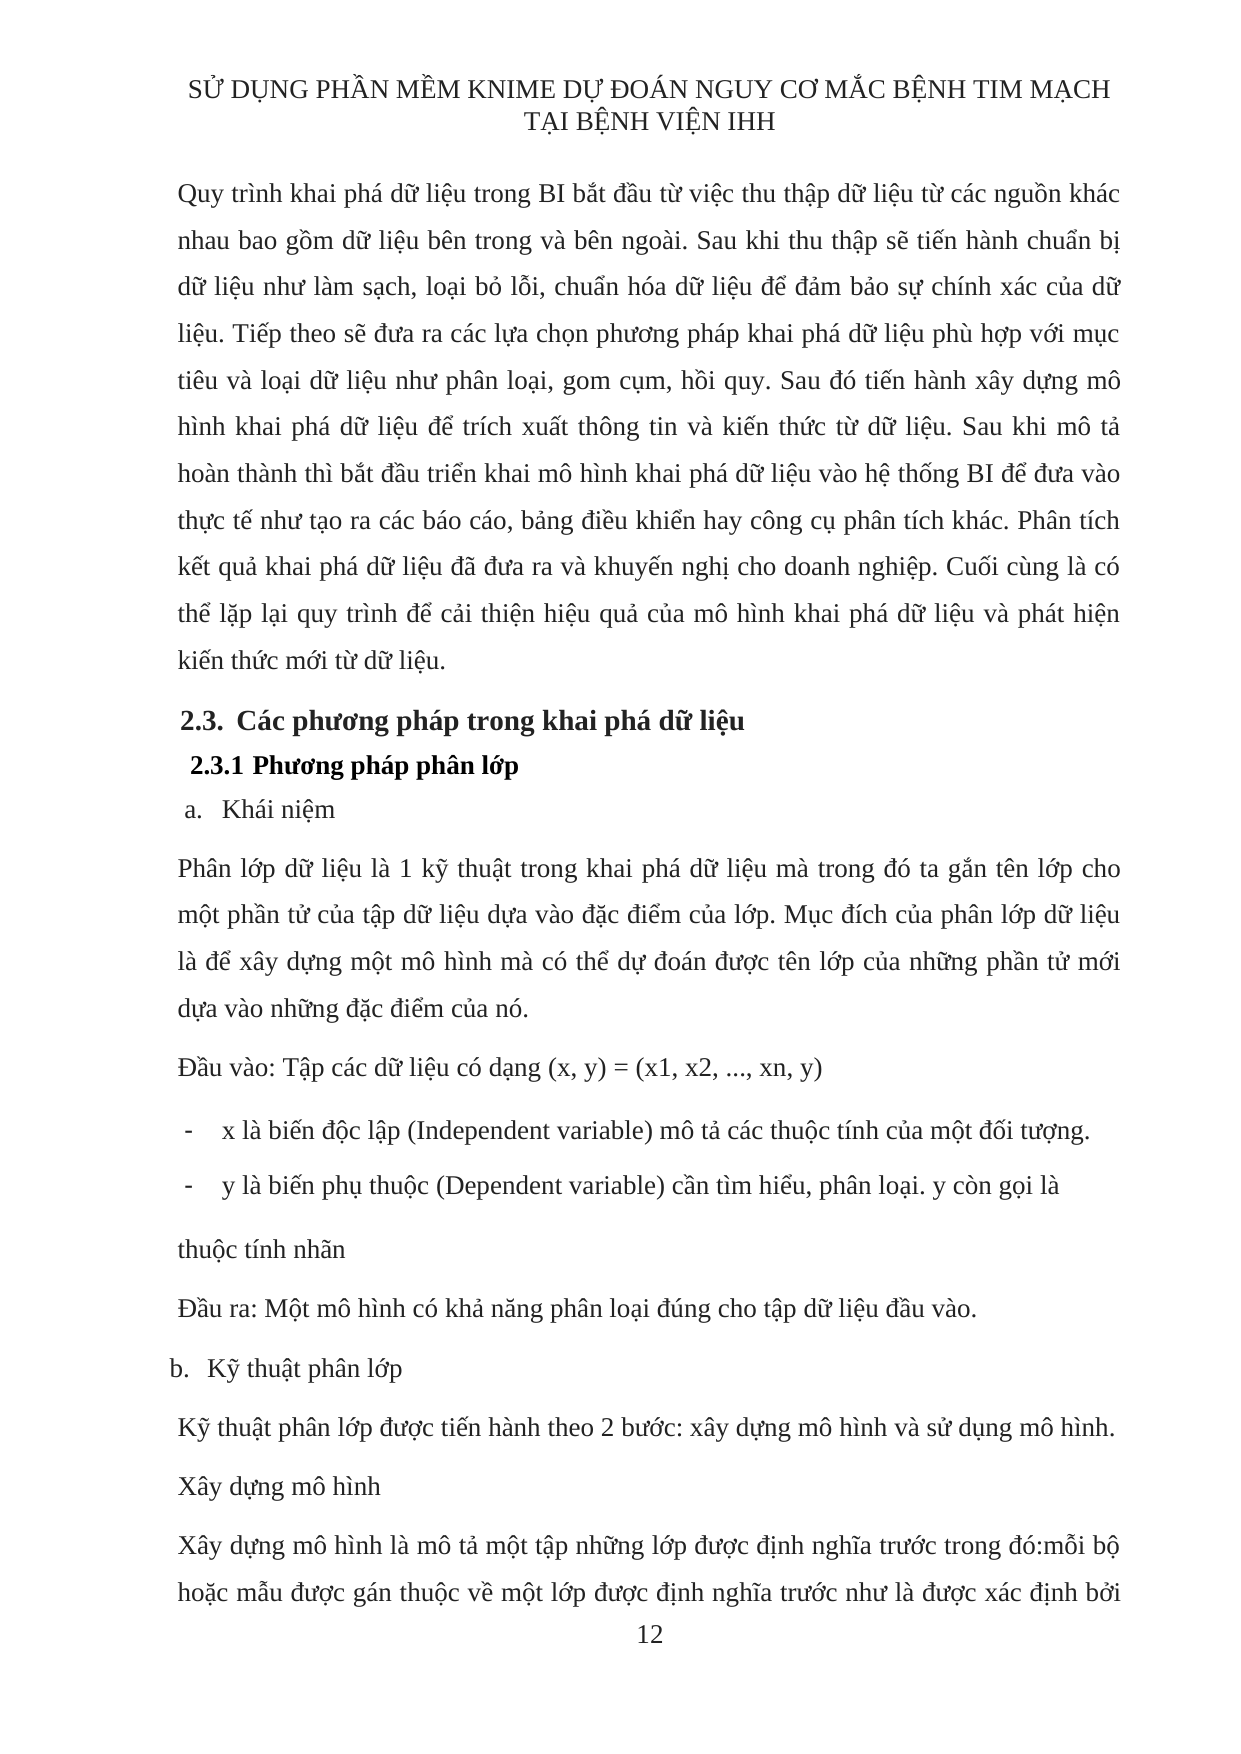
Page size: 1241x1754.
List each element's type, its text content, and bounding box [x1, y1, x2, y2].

text Kỹ thuật phân lớp được tiến hành theo 2 bước: xây dựng mô hình và sử dụng mô hình. [177, 1411, 1122, 1442]
list y là biến phụ thuộc (Dependent variable) cần tìm hiểu, phân loại. y còn gọi là [184, 1166, 1122, 1202]
text Phân lớp dữ liệu là 1 kỹ thuật trong khai phá dữ liệu mà trong đó ta gắn tên lớp cho một phần tử của tập dữ liệu dựa vào đặc điểm của lớp. Mục đích của phân lớp dữ liệu là để xây dựng một mô hình mà có thể dự đoán được tên lớp của những phần tử mới dựa vào những đặc điểm của nó. [177, 852, 1122, 1023]
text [177, 1529, 1122, 1607]
list Khái niệm [184, 793, 1122, 824]
list Kỹ thuật phân lớp [169, 1352, 1122, 1383]
list x là biến độc lập (Independent variable) mô tả các thuộc tính của một đối tượng. [184, 1110, 1122, 1147]
text thuộc tính nhãn [177, 1233, 1122, 1264]
text Quy trình khai phá dữ liệu trong BI bắt đầu từ việc thu thập dữ liệu từ các nguồn khác nhau bao gồm dữ liệu bên trong và bên ngoài. Sau khi thu thập sẽ tiến hành chuẩn bị dữ liệu như làm sạch, loại bỏ lỗi, chuẩn hóa dữ liệu để đảm bảo sự chính xác của dữ liệu. Tiếp theo sẽ đưa ra các lựa chọn phương pháp khai phá dữ liệu phù hợp với mục tiêu và loại dữ liệu như phân loại, gom cụm, hồi quy. Sau đó tiến hành xây dựng mô hình khai phá dữ liệu để trích xuất thông tin và kiến thức từ dữ liệu. Sau khi mô tả hoàn thành thì bắt đầu triển khai mô hình khai phá dữ liệu vào hệ thống BI để đưa vào thực tế như tạo ra các báo cáo, bảng điều khiển hay công cụ phân tích khác. Phân tích kết quả khai phá dữ liệu đã đưa ra và khuyến nghị cho doanh nghiệp. Cuối cùng là có thể lặp lại quy trình để cải thiện hiệu quả của mô hình khai phá dữ liệu và phát hiện kiến thức mới từ dữ liệu. [177, 177, 1122, 675]
text Đầu ra: Một mô hình có khả năng phân loại đúng cho tập dữ liệu đầu vào. [177, 1292, 1122, 1324]
text Xây dựng mô hình [177, 1470, 1122, 1501]
text Đầu vào: Tập các dữ liệu có dạng (x, y) = (x1, x2, ..., xn, y) [177, 1051, 1122, 1082]
subtitle Các phương pháp trong khai phá dữ liệu [180, 703, 1122, 737]
subtitle Phương pháp phân lớp [190, 749, 1122, 780]
